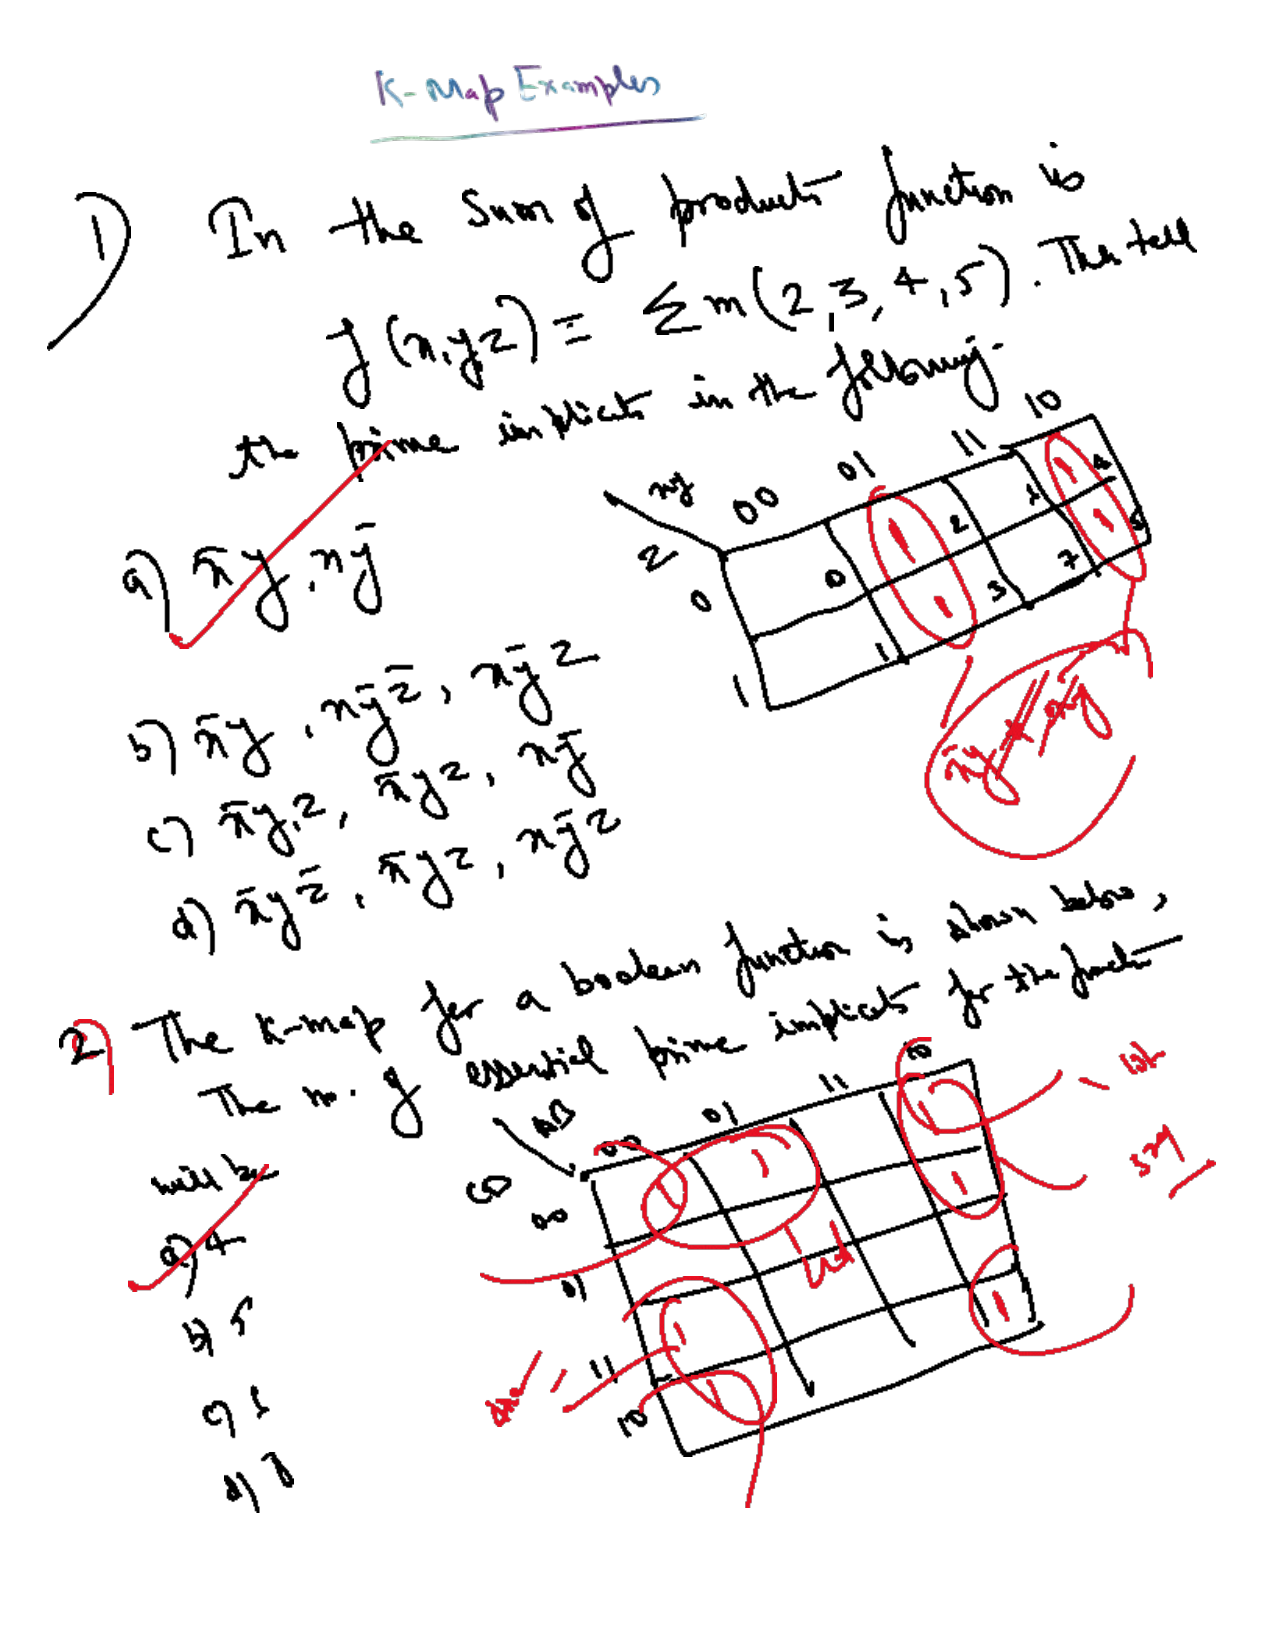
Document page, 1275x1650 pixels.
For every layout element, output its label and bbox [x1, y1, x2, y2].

picture [47, 59, 1216, 1513]
